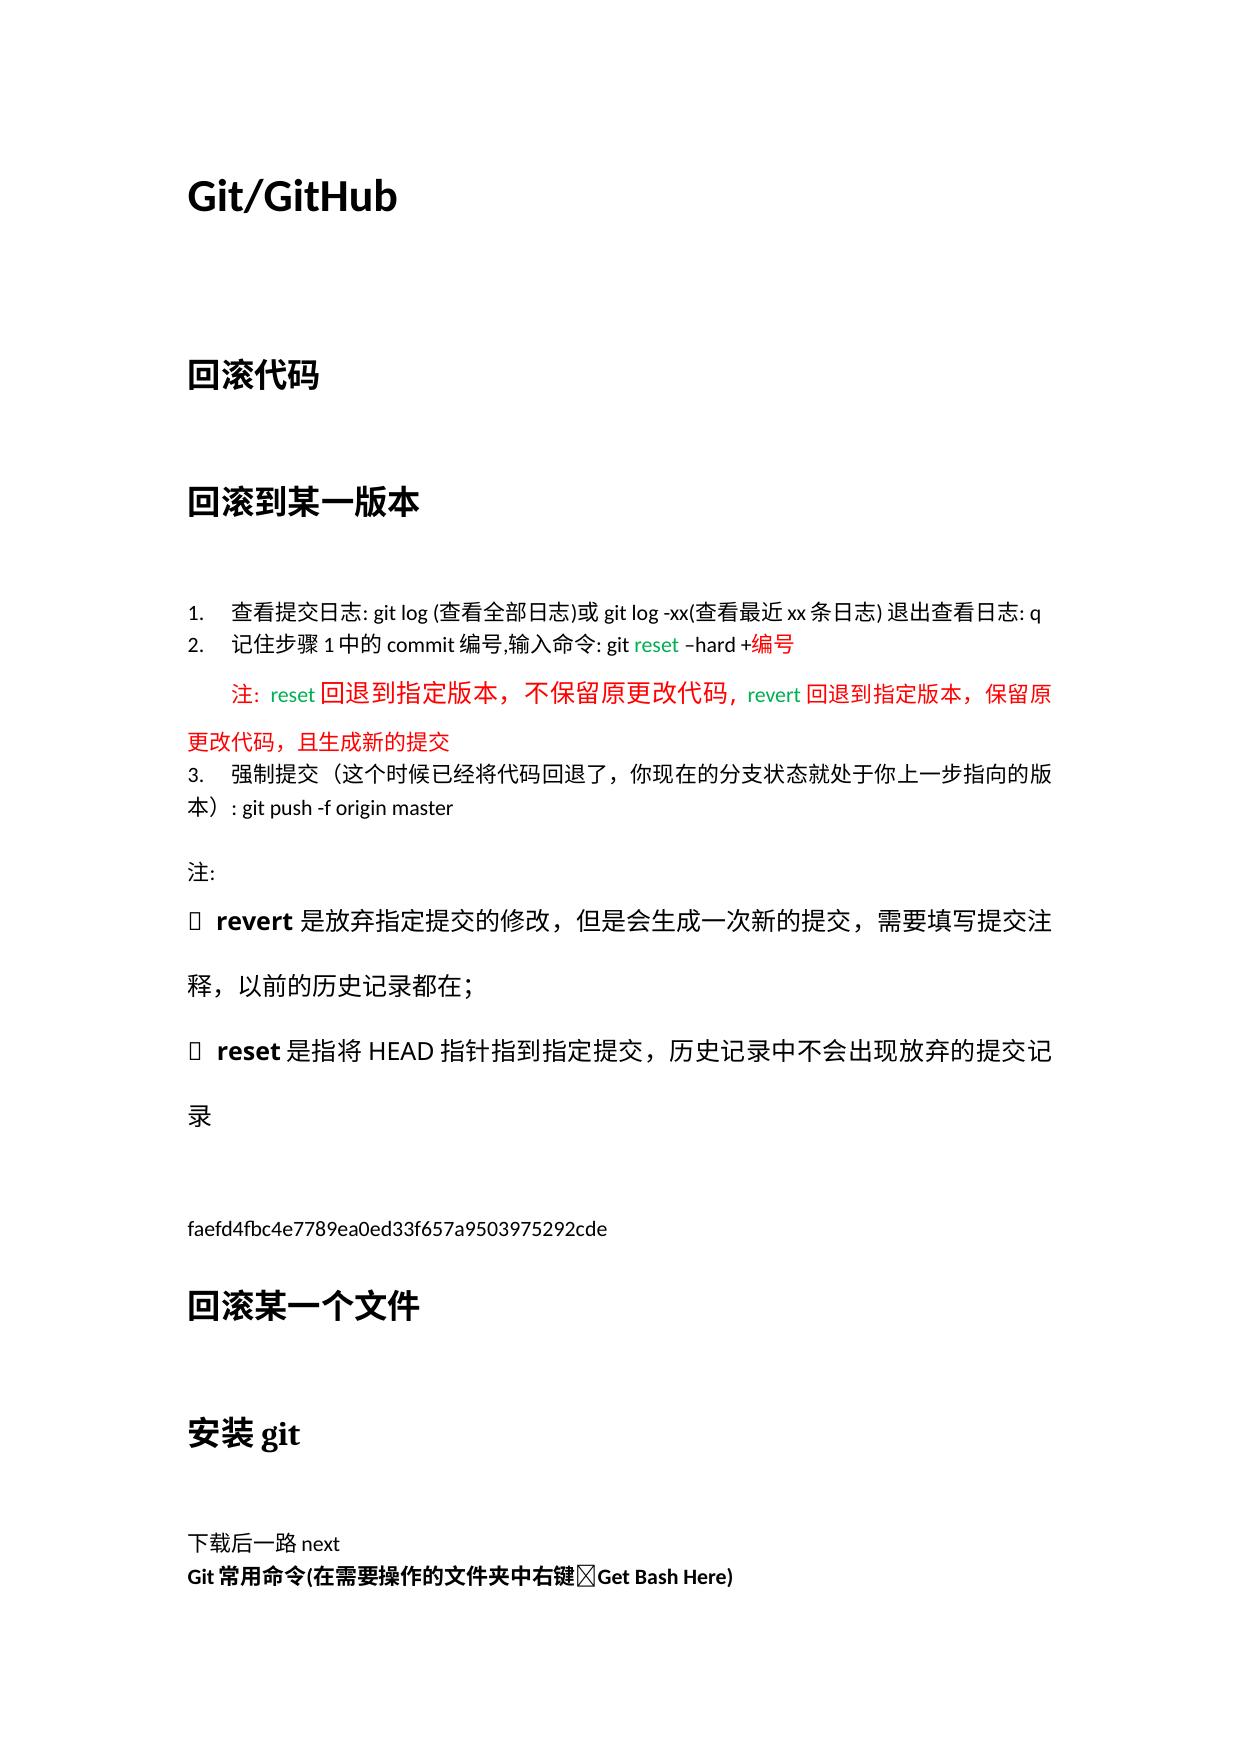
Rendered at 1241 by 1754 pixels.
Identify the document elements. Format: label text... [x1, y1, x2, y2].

text faefd4fbc4e7789ea0ed33f657a9503975292cde [187, 1212, 1053, 1244]
text  revert 是放弃指定提交的修改，但是会生成一次新的提交，需要填写提交注释，以前的历史记录都在； [187, 887, 1053, 1017]
text 注: reset回退到指定版本，不保留原更改代码, revert回退到指定版本，保留原更改代码，且生成新的提交 [187, 659, 1053, 757]
subtitle 回滚到某一版本 [187, 467, 1053, 532]
subtitle Git/GitHub [187, 162, 1053, 227]
subtitle 回滚某一个文件 [187, 1272, 1053, 1337]
text 1. 查看提交日志: git log (查看全部日志)或 git log -xx(查看最近xx条日志) 退出查看日志: q [187, 594, 1053, 627]
subtitle 安装git [187, 1399, 1053, 1464]
text Git常用命令(在需要操作的文件夹中右键Get Bash Here) [187, 1558, 1053, 1591]
text 注: [187, 854, 1053, 887]
subtitle 回滚代码 [187, 340, 1053, 405]
text 2. 记住步骤1中的commit编号,输入命令: git reset –hard +编号 [187, 627, 1053, 659]
text 下载后一路next [187, 1526, 1053, 1558]
text  reset是指将HEAD指针指到指定提交，历史记录中不会出现放弃的提交记录 [187, 1017, 1053, 1147]
text 3. 强制提交（这个时候已经将代码回退了，你现在的分支状态就处于你上一步指向的版本）: git push -f origin master [187, 757, 1053, 822]
